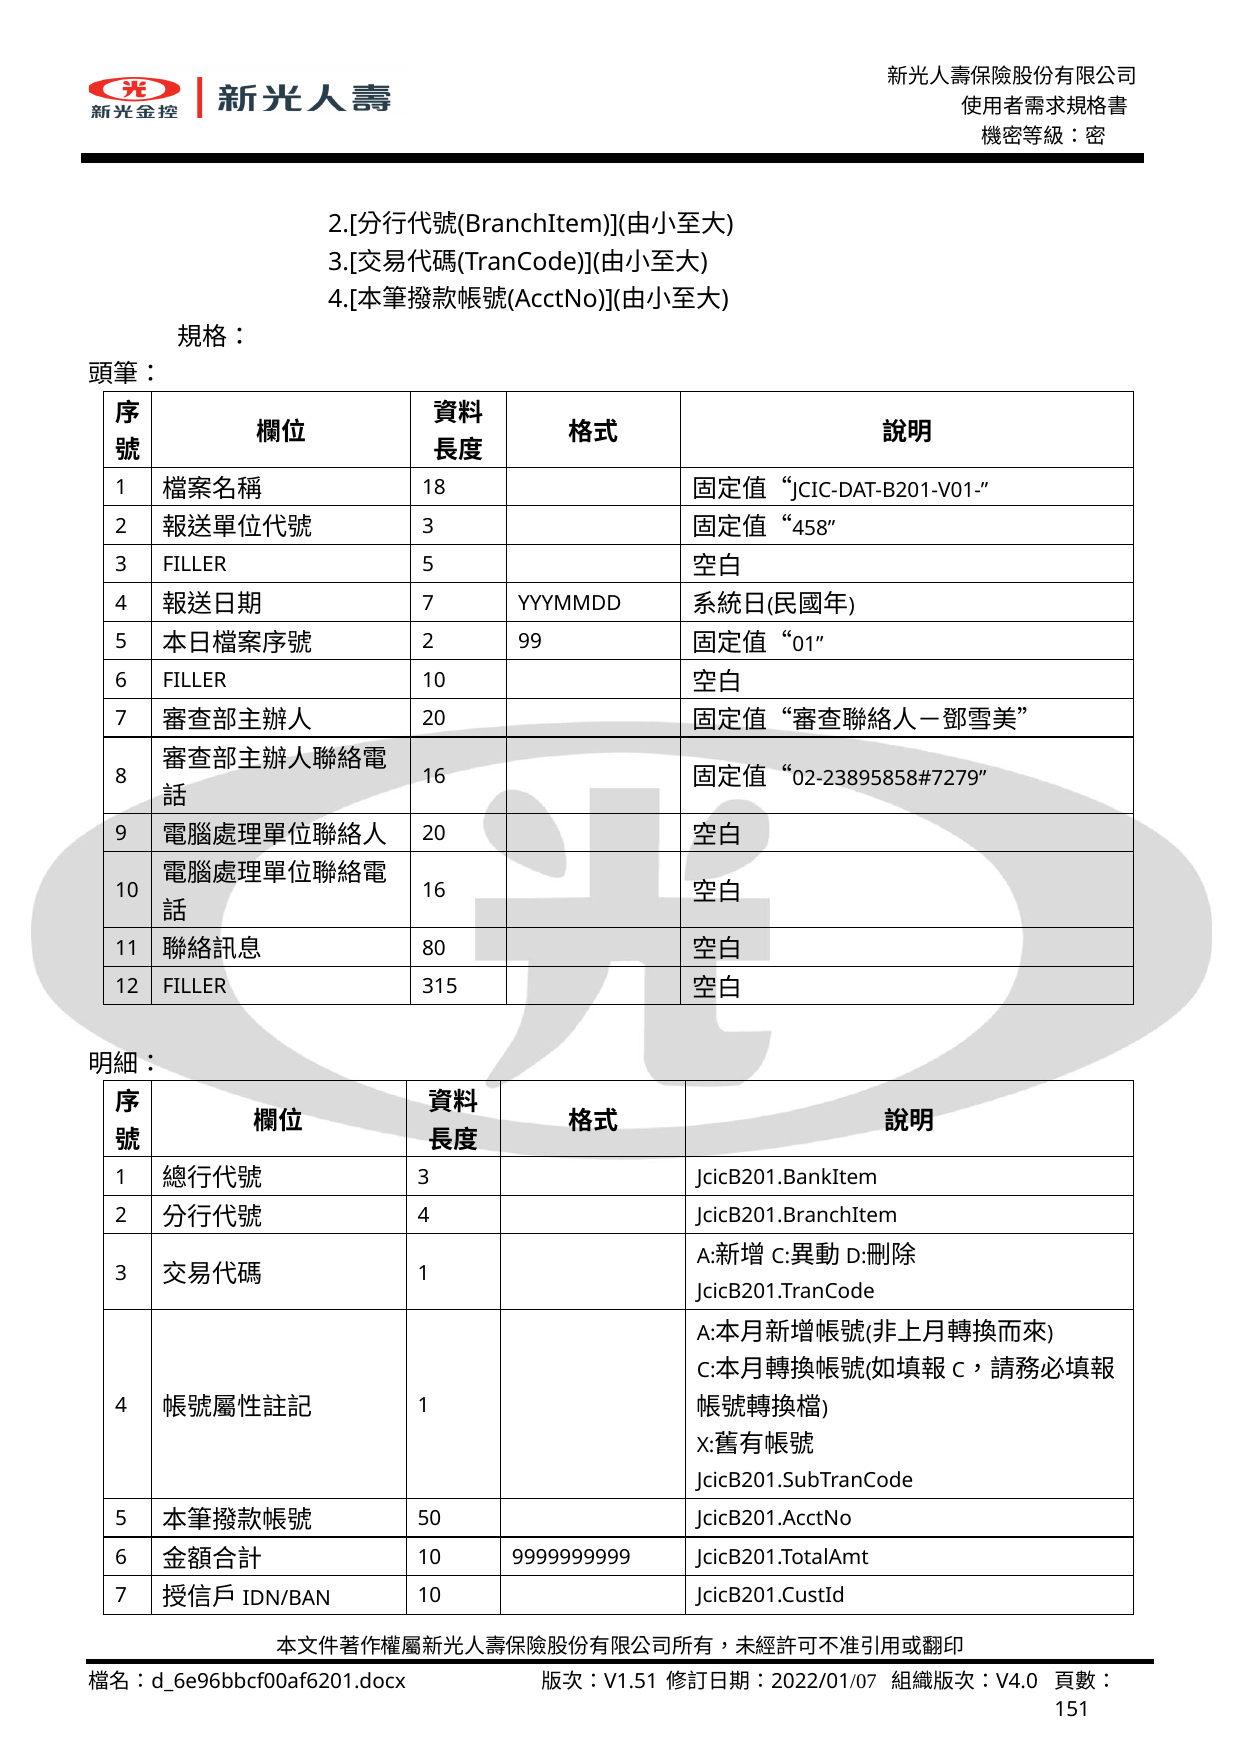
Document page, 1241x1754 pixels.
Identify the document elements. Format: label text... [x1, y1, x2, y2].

list 規格： [177, 316, 1152, 353]
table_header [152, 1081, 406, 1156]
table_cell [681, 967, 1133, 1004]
text 頭筆： [89, 353, 1152, 391]
list 2.[分行代號(BranchItem)](由小至大) [328, 203, 1152, 241]
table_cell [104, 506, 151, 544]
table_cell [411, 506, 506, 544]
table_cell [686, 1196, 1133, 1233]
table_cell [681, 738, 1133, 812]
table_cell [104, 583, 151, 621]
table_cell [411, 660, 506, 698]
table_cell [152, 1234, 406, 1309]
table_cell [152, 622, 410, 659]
list 3.[交易代碼(TranCode)](由小至大) [328, 241, 1152, 278]
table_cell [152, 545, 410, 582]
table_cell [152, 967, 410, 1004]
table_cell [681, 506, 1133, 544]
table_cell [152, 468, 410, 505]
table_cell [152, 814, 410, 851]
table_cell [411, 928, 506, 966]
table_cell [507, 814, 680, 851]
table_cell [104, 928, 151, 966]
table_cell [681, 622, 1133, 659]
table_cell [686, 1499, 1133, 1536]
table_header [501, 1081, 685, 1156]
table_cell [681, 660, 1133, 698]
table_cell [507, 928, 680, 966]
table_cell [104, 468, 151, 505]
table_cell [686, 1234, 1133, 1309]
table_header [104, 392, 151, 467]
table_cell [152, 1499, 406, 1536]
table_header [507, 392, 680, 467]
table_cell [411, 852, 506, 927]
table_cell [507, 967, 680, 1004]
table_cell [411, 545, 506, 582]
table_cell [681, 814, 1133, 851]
text 明細： [89, 1043, 1152, 1080]
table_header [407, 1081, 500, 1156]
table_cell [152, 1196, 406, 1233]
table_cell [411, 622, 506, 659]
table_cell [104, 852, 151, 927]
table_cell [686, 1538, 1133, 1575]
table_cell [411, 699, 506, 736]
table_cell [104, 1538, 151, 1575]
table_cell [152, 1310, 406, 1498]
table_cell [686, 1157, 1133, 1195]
list 4.[本筆撥款帳號(AcctNo)](由小至大) [328, 278, 1152, 316]
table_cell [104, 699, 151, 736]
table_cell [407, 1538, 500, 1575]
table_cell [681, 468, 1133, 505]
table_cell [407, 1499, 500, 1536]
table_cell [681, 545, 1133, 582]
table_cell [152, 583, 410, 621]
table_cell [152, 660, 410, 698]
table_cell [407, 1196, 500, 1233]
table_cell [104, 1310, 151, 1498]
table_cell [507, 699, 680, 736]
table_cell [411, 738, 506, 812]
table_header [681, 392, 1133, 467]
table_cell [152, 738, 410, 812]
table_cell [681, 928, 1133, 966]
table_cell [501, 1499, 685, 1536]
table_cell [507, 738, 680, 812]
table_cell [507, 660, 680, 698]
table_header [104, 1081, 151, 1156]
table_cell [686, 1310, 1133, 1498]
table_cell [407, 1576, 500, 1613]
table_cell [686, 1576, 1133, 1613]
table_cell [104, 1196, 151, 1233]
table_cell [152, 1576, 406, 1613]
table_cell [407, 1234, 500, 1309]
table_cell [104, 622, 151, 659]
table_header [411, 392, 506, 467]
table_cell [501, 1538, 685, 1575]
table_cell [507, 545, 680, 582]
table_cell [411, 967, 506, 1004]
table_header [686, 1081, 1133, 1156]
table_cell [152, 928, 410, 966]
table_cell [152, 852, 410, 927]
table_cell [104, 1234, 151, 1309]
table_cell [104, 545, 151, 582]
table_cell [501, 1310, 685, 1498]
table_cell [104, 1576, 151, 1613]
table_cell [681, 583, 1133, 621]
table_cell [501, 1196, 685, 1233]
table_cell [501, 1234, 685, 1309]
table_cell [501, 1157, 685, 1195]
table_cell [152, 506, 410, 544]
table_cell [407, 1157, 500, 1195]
picture [88, 61, 414, 118]
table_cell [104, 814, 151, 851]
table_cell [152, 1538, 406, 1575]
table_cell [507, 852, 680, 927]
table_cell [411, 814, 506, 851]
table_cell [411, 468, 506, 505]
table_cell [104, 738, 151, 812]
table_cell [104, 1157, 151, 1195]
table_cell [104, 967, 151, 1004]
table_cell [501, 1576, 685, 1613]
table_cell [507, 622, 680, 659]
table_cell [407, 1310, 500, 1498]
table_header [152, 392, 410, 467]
picture [25, 713, 1215, 1166]
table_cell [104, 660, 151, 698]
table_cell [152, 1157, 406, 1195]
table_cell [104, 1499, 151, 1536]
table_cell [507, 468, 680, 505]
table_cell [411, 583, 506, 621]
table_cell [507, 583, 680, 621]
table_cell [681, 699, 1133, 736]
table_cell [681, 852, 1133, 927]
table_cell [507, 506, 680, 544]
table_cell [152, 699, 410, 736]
